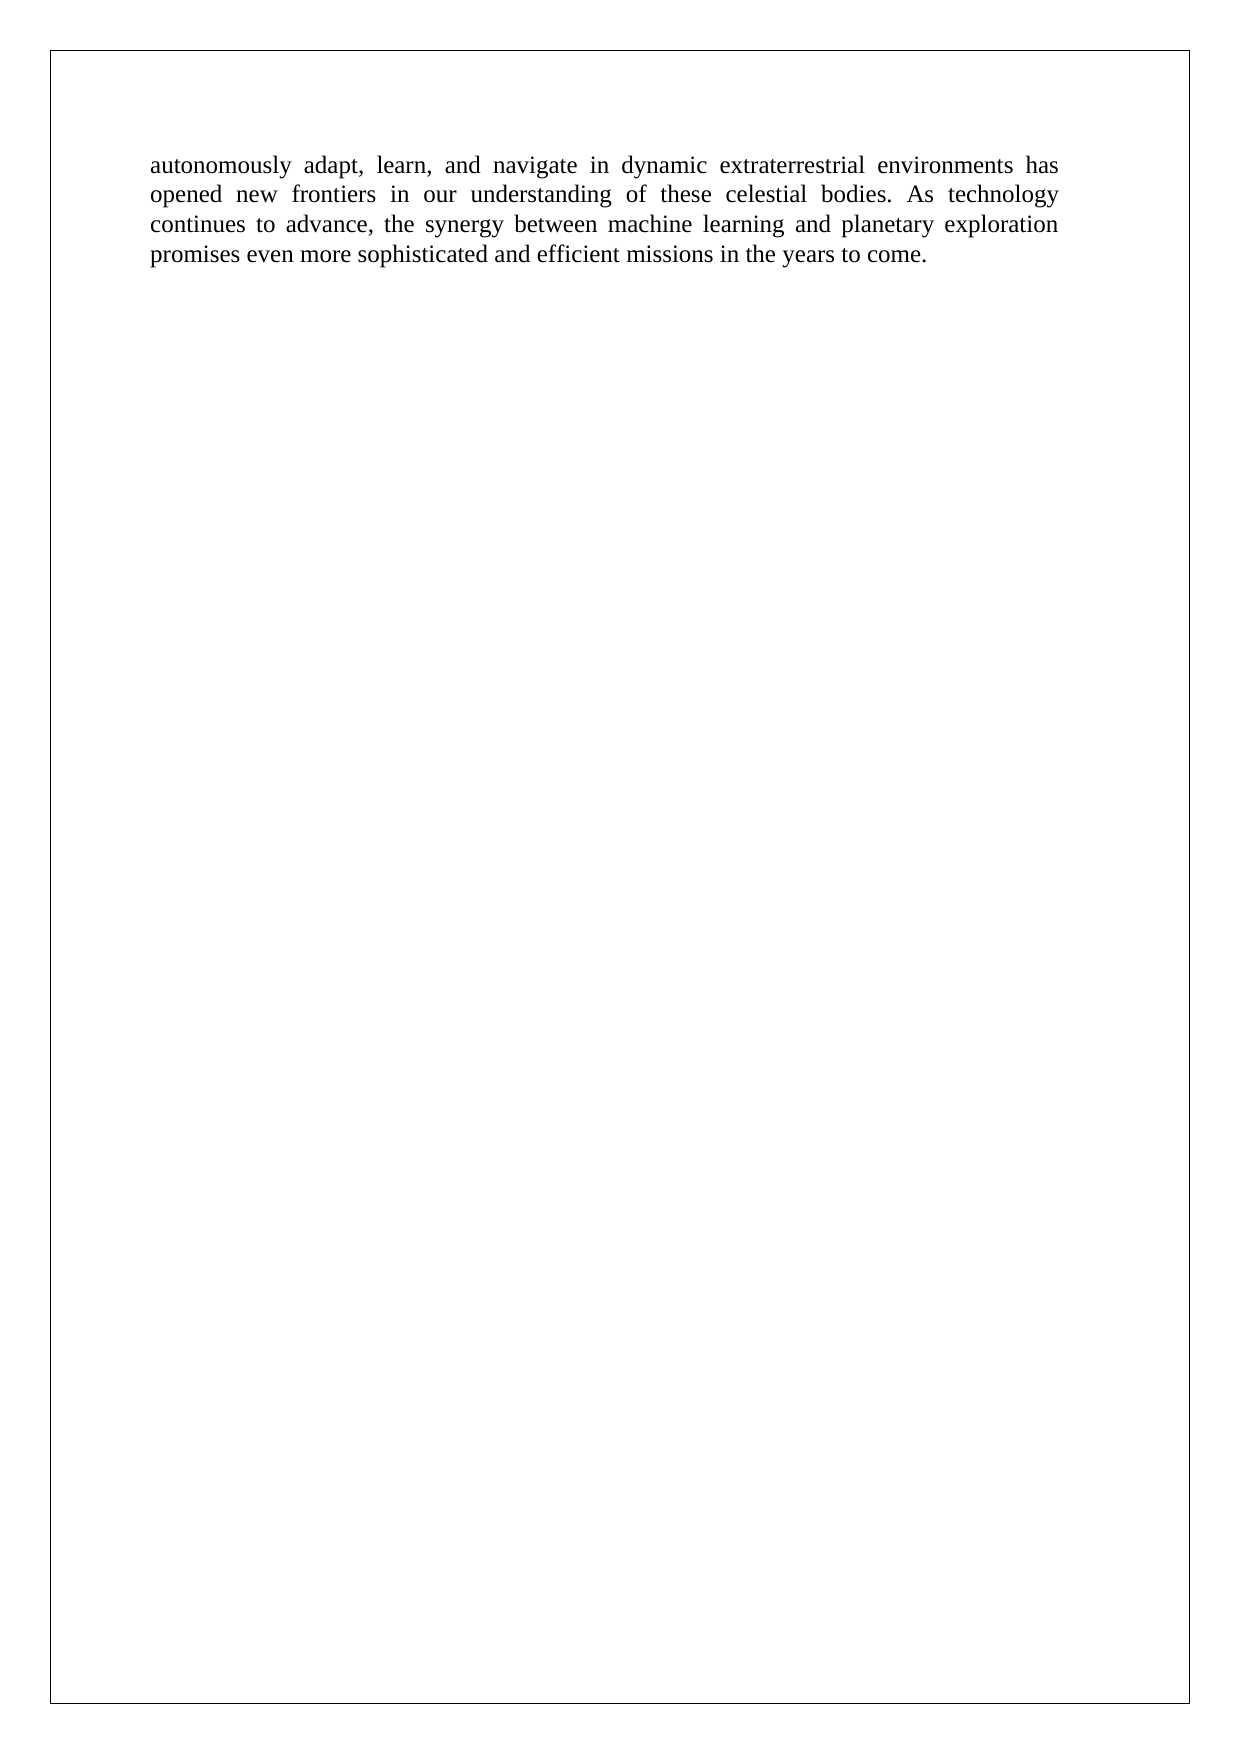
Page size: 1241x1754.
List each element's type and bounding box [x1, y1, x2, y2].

text [150, 150, 1060, 267]
